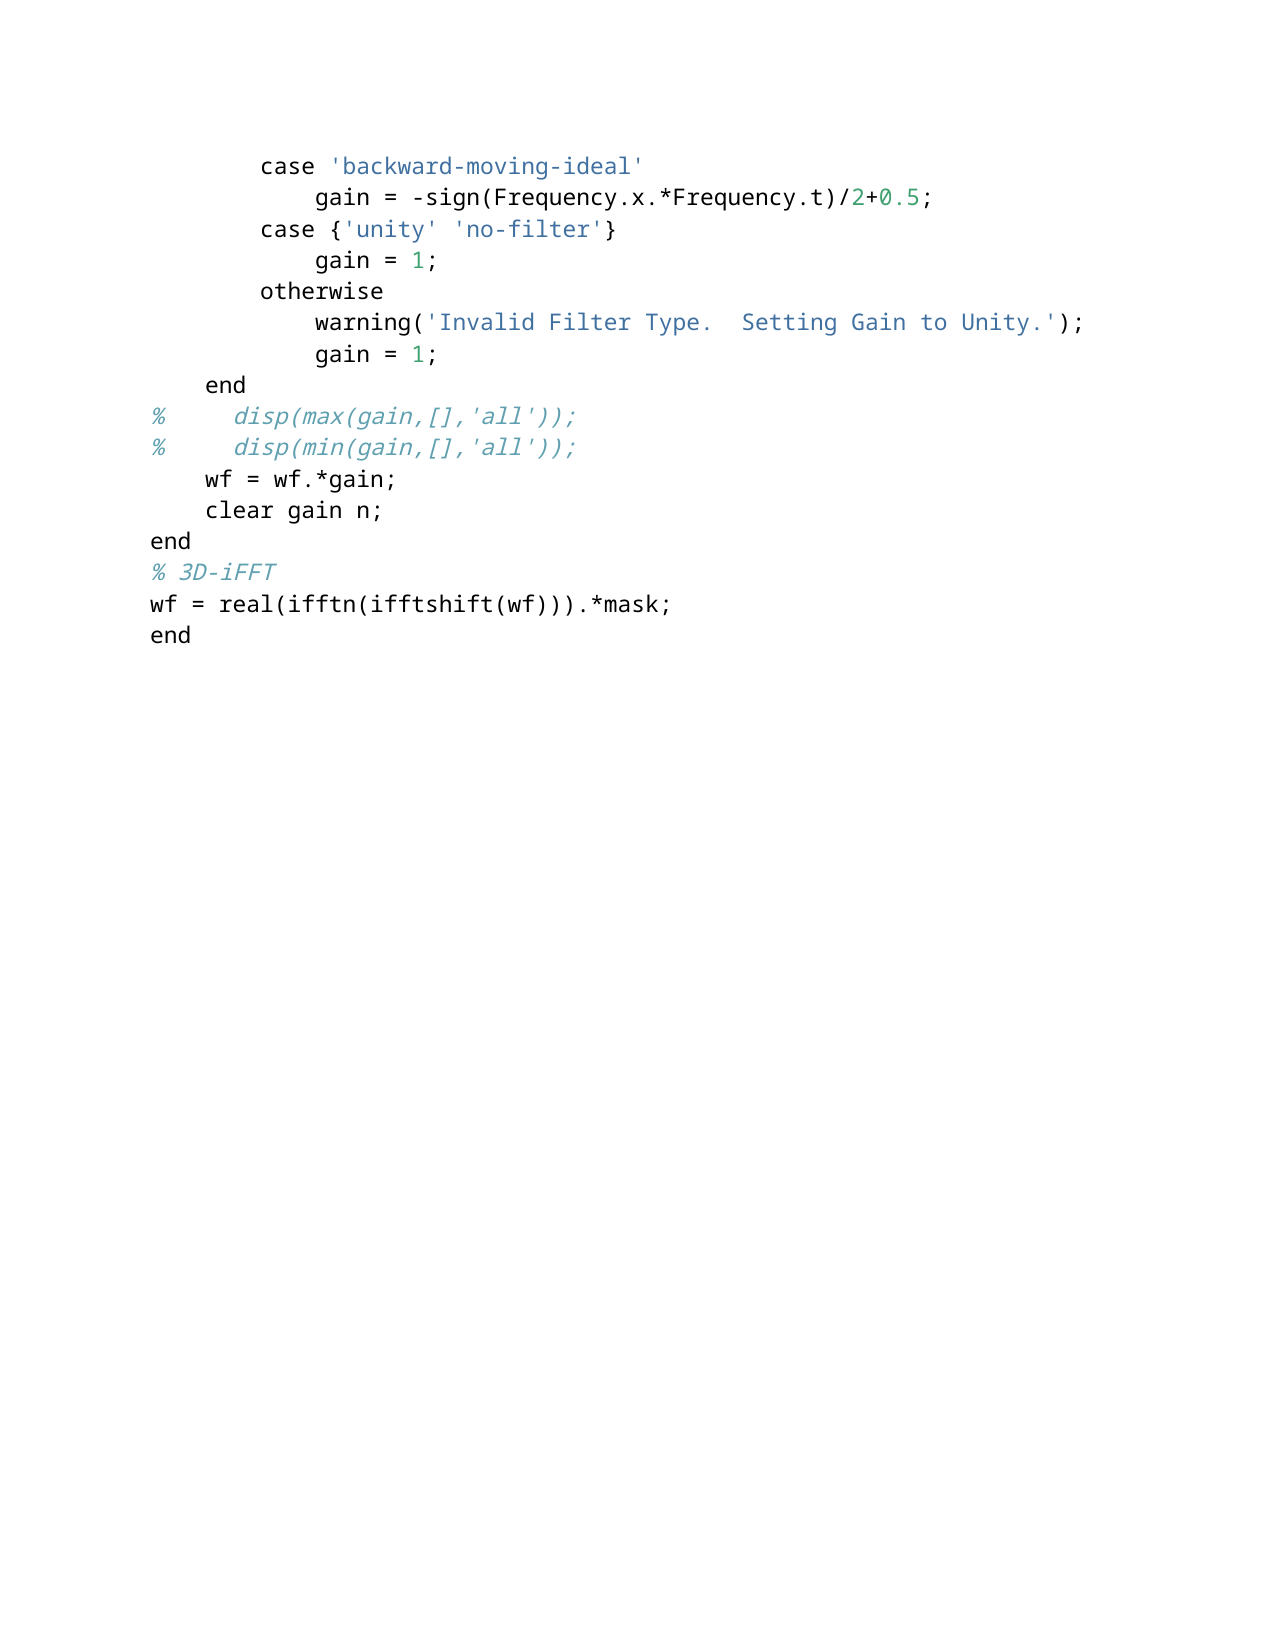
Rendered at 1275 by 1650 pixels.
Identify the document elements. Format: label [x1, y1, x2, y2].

text [150, 150, 1125, 650]
